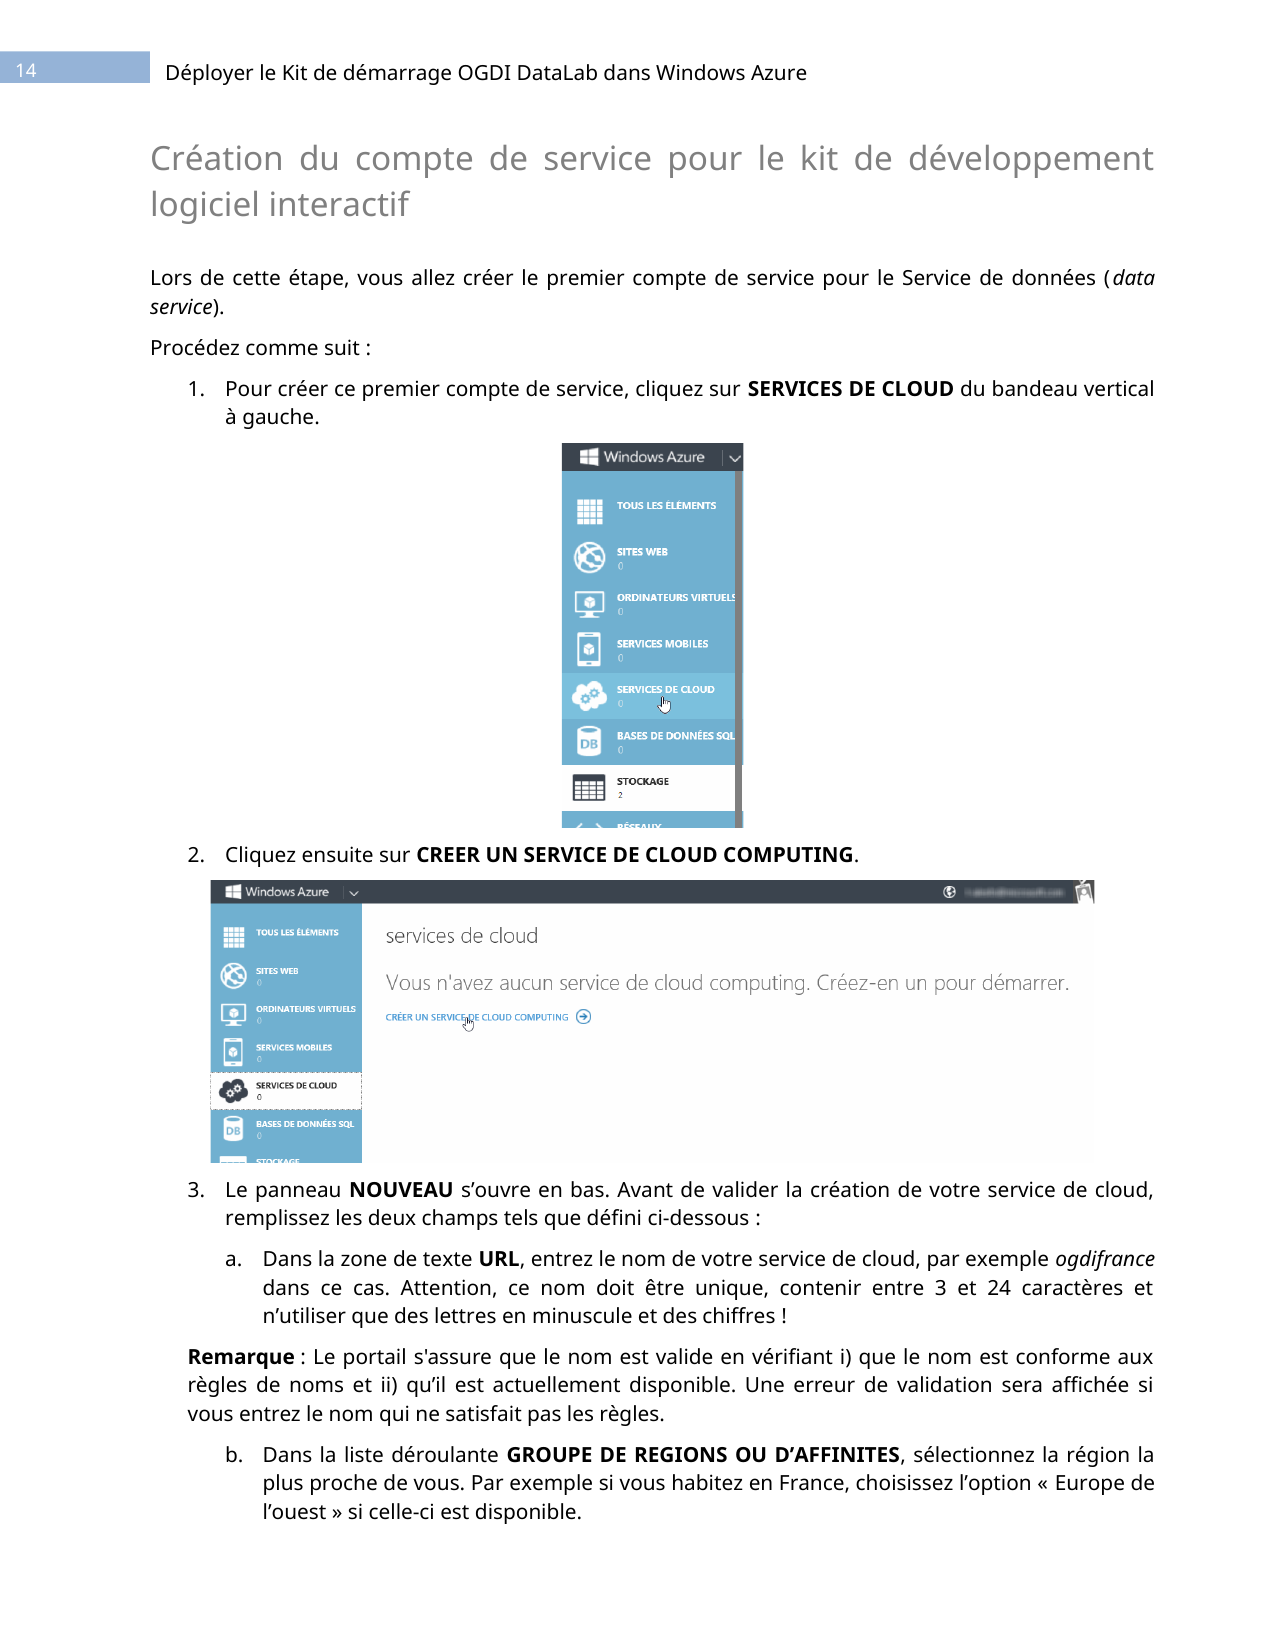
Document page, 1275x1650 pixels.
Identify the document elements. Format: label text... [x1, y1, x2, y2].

list Cliquez ensuite sur CREER UN SERVICE DE CLOUD COMPUTING. [187, 840, 1155, 868]
picture [210, 880, 1095, 1163]
list Pour créer ce premier compte de service, cliquez sur SERVICES DE CLOUD du bandeau vertical à gauche. [187, 374, 1155, 431]
text Lors de cette étape, vous allez créer le premier compte de service pour le Service de données (data service). [150, 263, 1155, 320]
list Dans la zone de texte URL, entrez le nom de votre service de cloud, par exemple ogdifrance dans ce cas. Attention, ce nom doit être unique, contenir entre 3 et 24 caractères et n’utiliser que des lettres en minuscule et des chiffres ! [225, 1244, 1155, 1330]
list Le panneau NOUVEAU s’ouvre en bas. Avant de valider la création de votre service de cloud, remplissez les deux champs tels que défini ci-dessous : [187, 1175, 1155, 1232]
subtitle Création du compte de service pour le kit de développement logiciel interactif [150, 135, 1155, 226]
picture [561, 443, 744, 828]
list Dans la liste déroulante GROUPE DE REGIONS OU D’AFFINITES, sélectionnez la région la plus proche de vous. Par exemple si vous habitez en France, choisissez l’option « Europe de l’ouest » si celle-ci est disponible. [225, 1440, 1155, 1525]
list Remarque : Le portail s'assure que le nom est valide en vérifiant i) que le nom est conforme aux règles de noms et ii) qu’il est actuellement disponible. Une erreur de validation sera affichée si vous entrez le nom qui ne satisfait pas les règles. [187, 1342, 1155, 1427]
text Procédez comme suit : [150, 333, 1155, 361]
